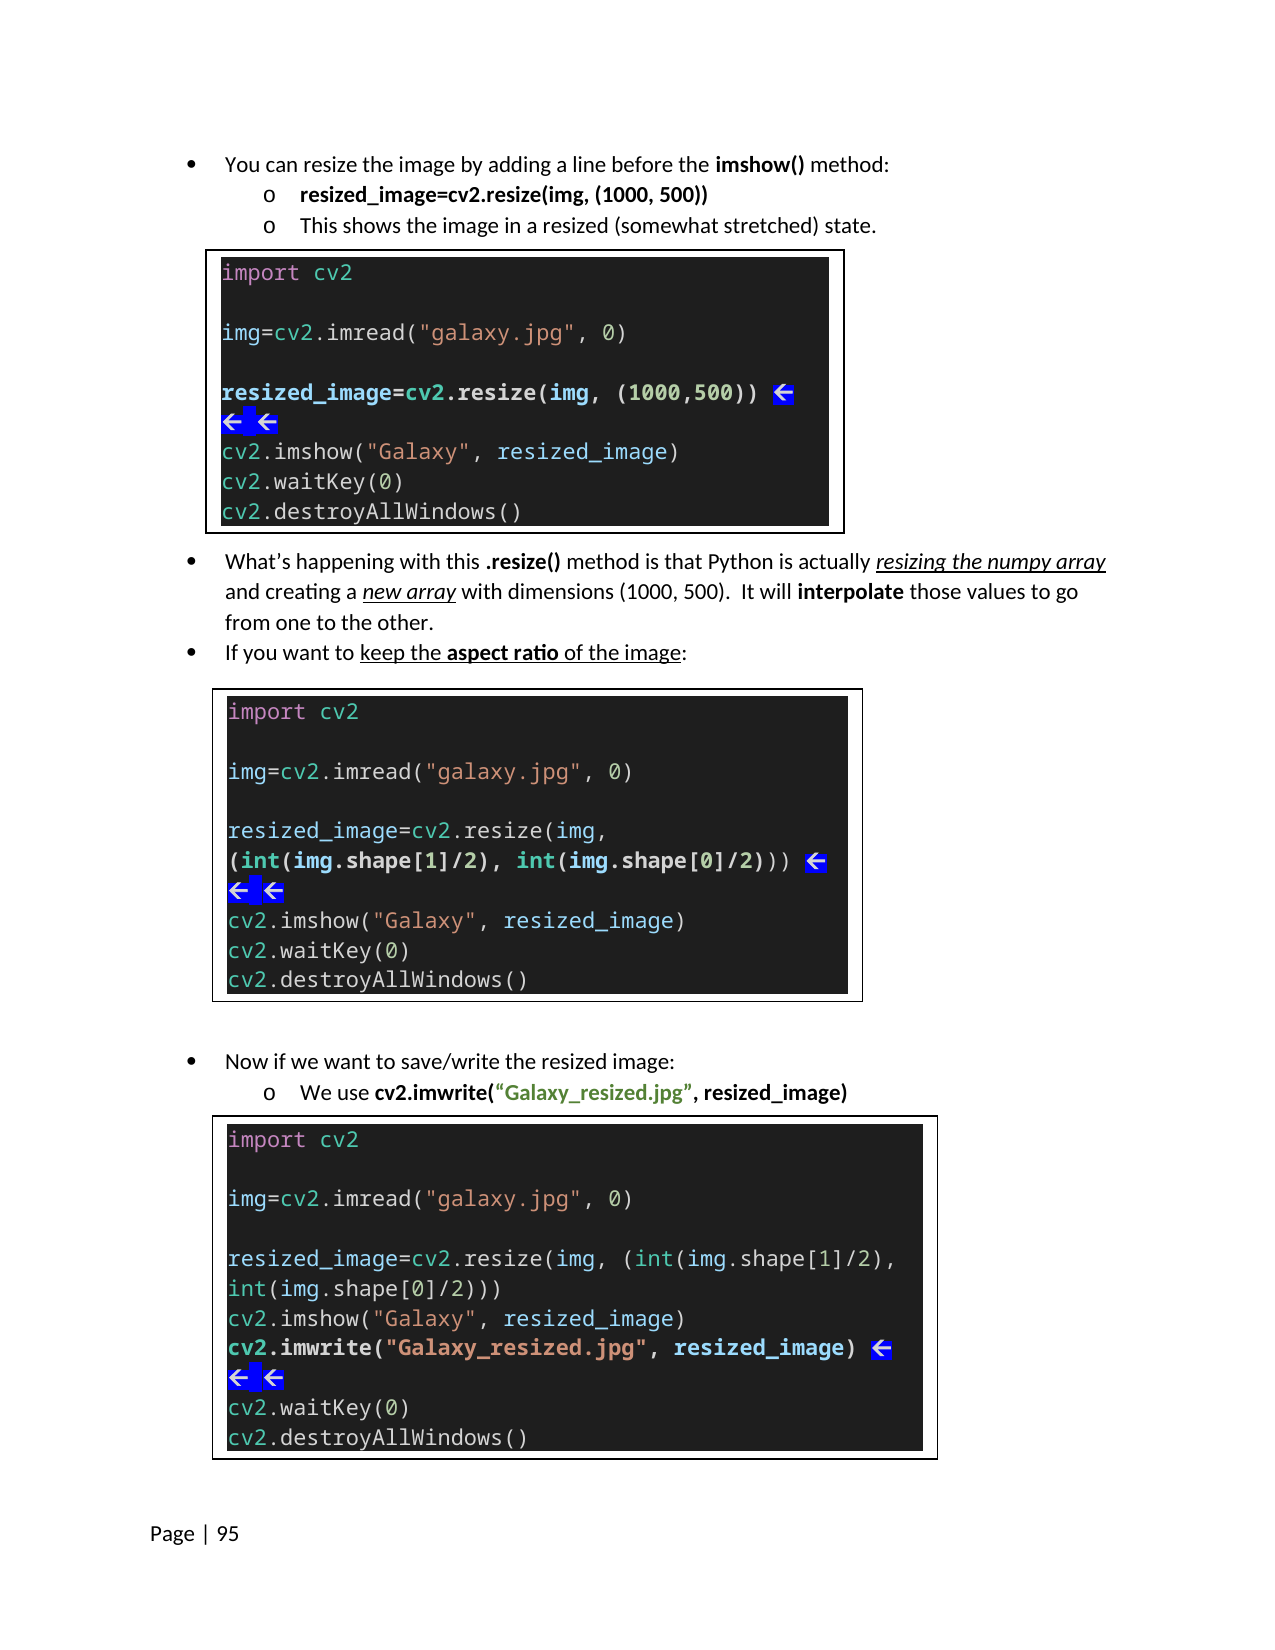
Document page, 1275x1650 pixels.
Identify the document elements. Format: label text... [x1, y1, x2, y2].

list This shows the image in a resized (somewhat stretched) state. [262, 212, 1125, 241]
list You can resize the image by adding a line before the imshow() method: [187, 150, 1125, 178]
list Now if we want to save/write the resized image: [187, 1047, 1125, 1076]
list What’s happening with this .resize() method is that Python is actually resizing the numpy array and creating a new array with dimensions (1000, 500). It will interpolate those values to go from one to the other. [187, 243, 1125, 636]
list resized_image=cv2.resize(img, (1000, 500)) [262, 180, 1125, 209]
list If you want to keep the aspect ratio of the image: [187, 638, 1125, 666]
list We use cv2.imwrite(“Galaxy_resized.jpg”, resized_image) [262, 1078, 1125, 1107]
